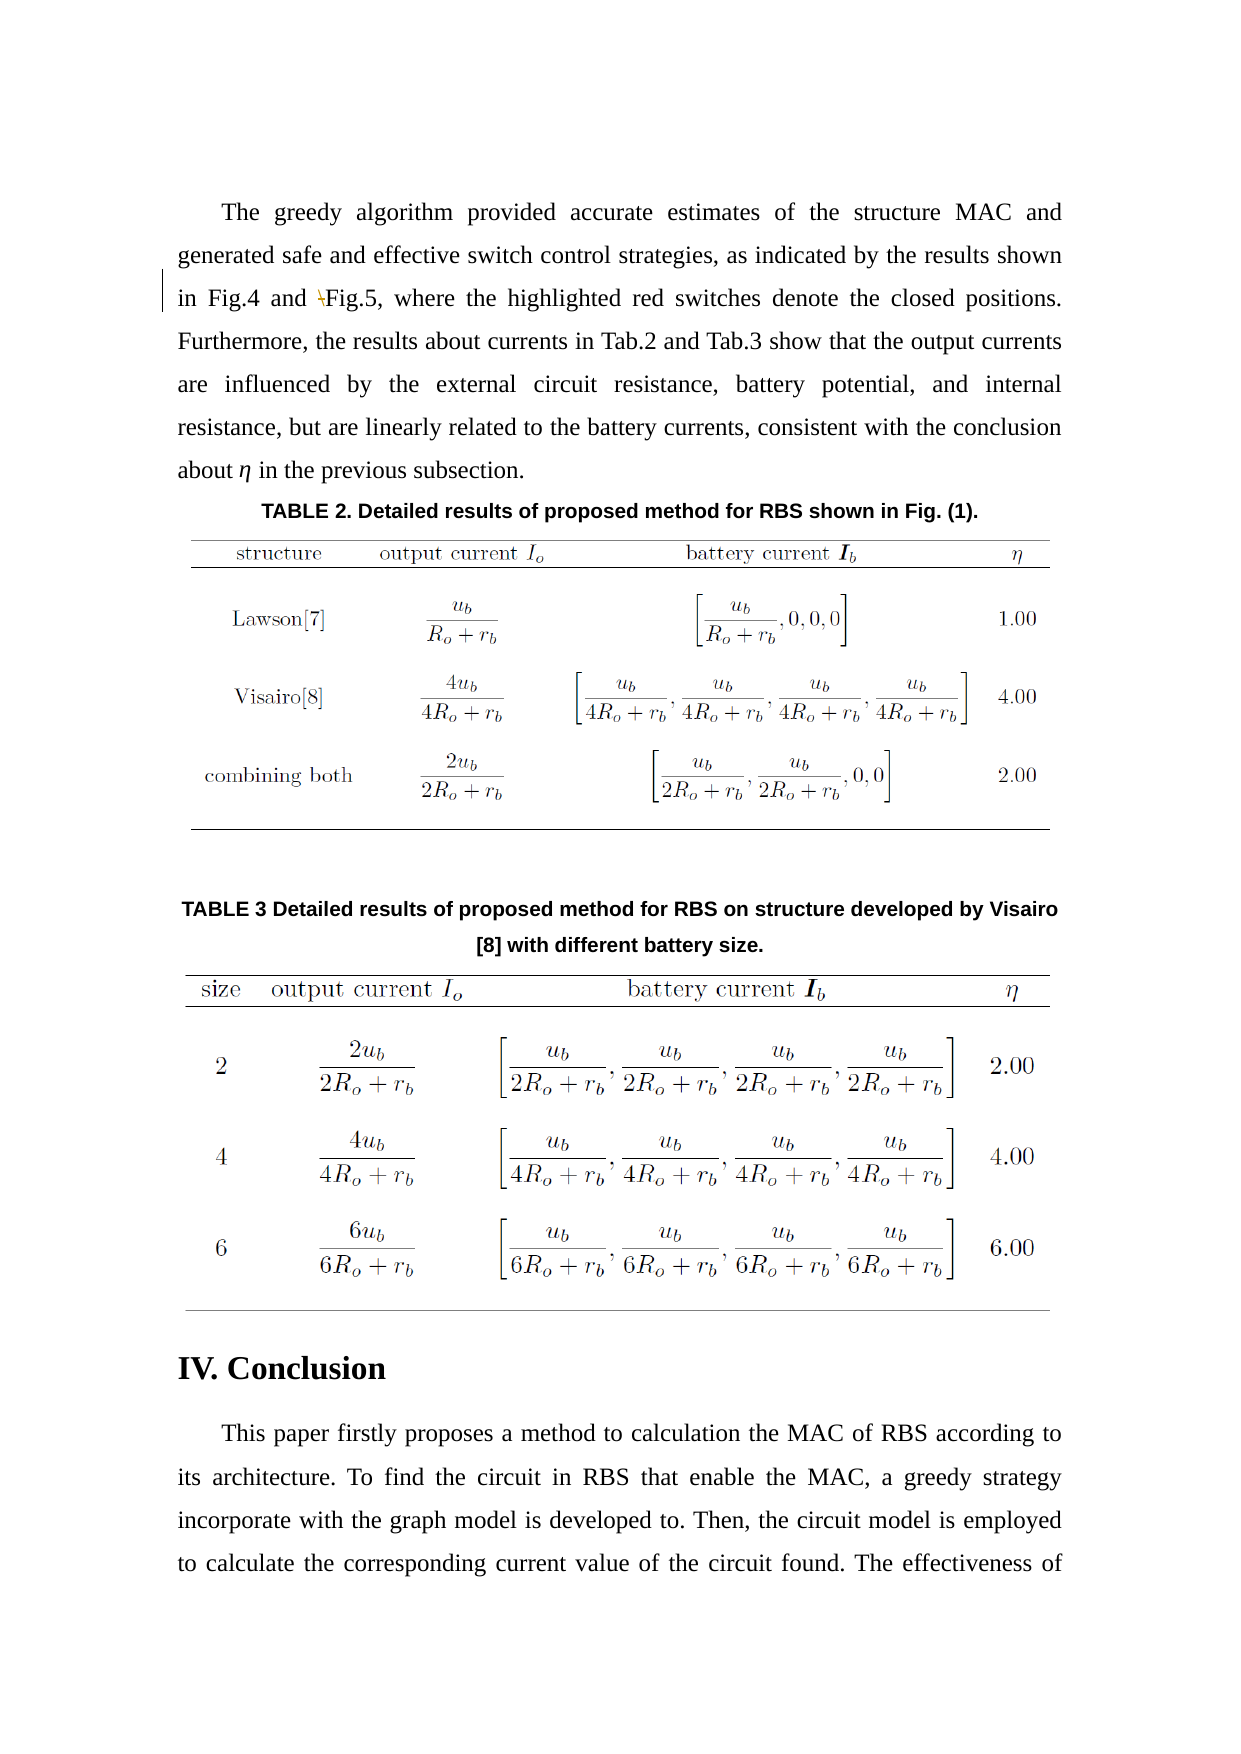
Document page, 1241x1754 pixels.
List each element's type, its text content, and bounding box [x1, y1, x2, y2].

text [177, 1418, 1063, 1577]
text TABLE 3 Detailed results of proposed method for RBS on structure developed by Visairo [8] with different battery size. [177, 897, 1063, 956]
text The greedy algorithm provided accurate estimates of the structure MAC and generated safe and effective switch control strategies, as indicated by the results shown in Fig.4 and Fig.5, where the highlighted red switches denote the closed positions. Furthermore, the results about currents in Tab.2 and Tab.3 show that the output currents are influenced by the external circuit resistance, battery potential, and internal resistance, but are linearly related to the battery currents, consistent with the conclusion about in the previous subsection. [177, 197, 1063, 484]
picture [177, 534, 1063, 839]
text TABLE 2. Detailed results of proposed method for RBS shown in Fig. (1). [177, 498, 1063, 522]
picture [177, 968, 1063, 1322]
text IV. Conclusion [177, 1348, 1063, 1387]
